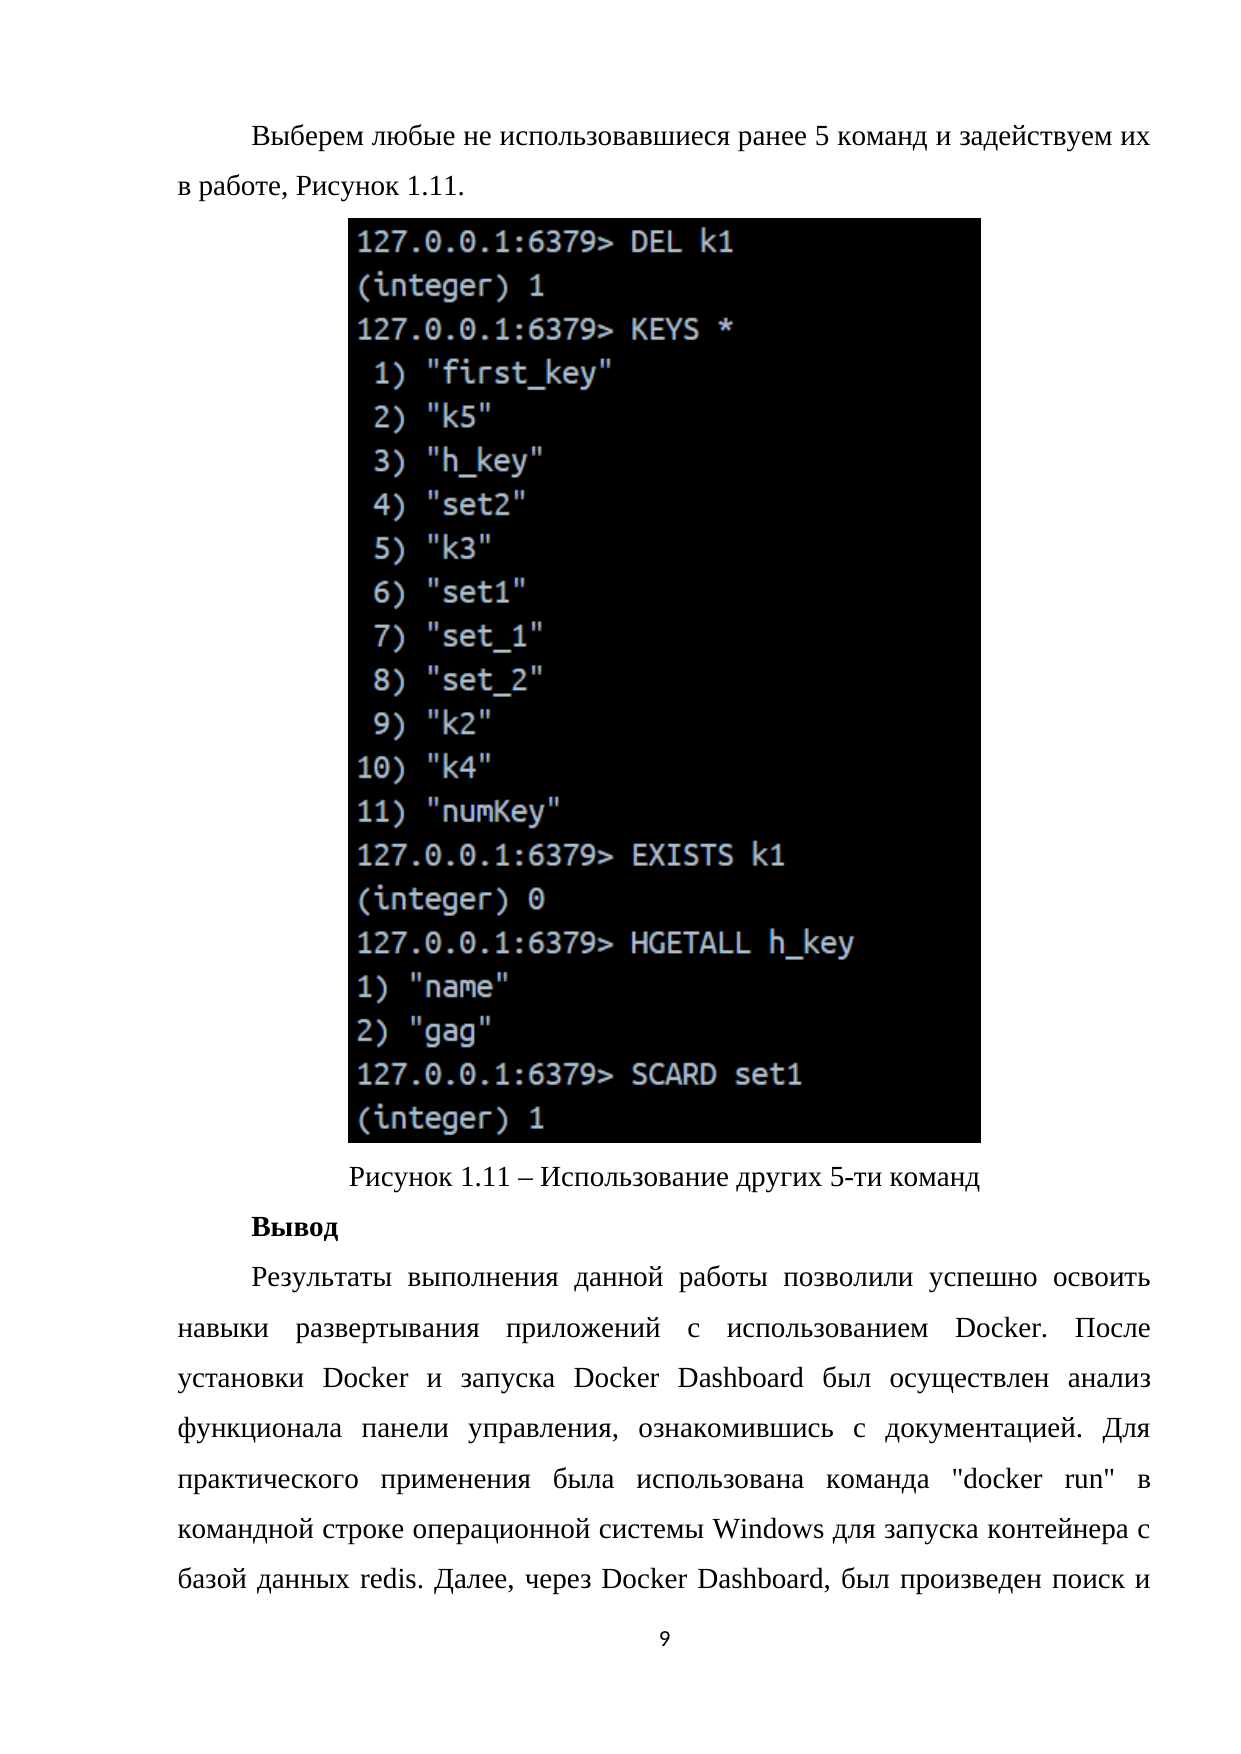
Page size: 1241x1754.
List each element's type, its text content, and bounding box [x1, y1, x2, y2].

text Выберем любые не использовавшиеся ранее 5 команд и задействуем их в работе, Рисунок 1.11. [177, 118, 1152, 202]
picture [348, 218, 981, 1143]
text Вывод [177, 1209, 1152, 1243]
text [177, 1259, 1152, 1595]
text Рисунок 1.11 – Использование других 5-ти команд [177, 1159, 1152, 1192]
